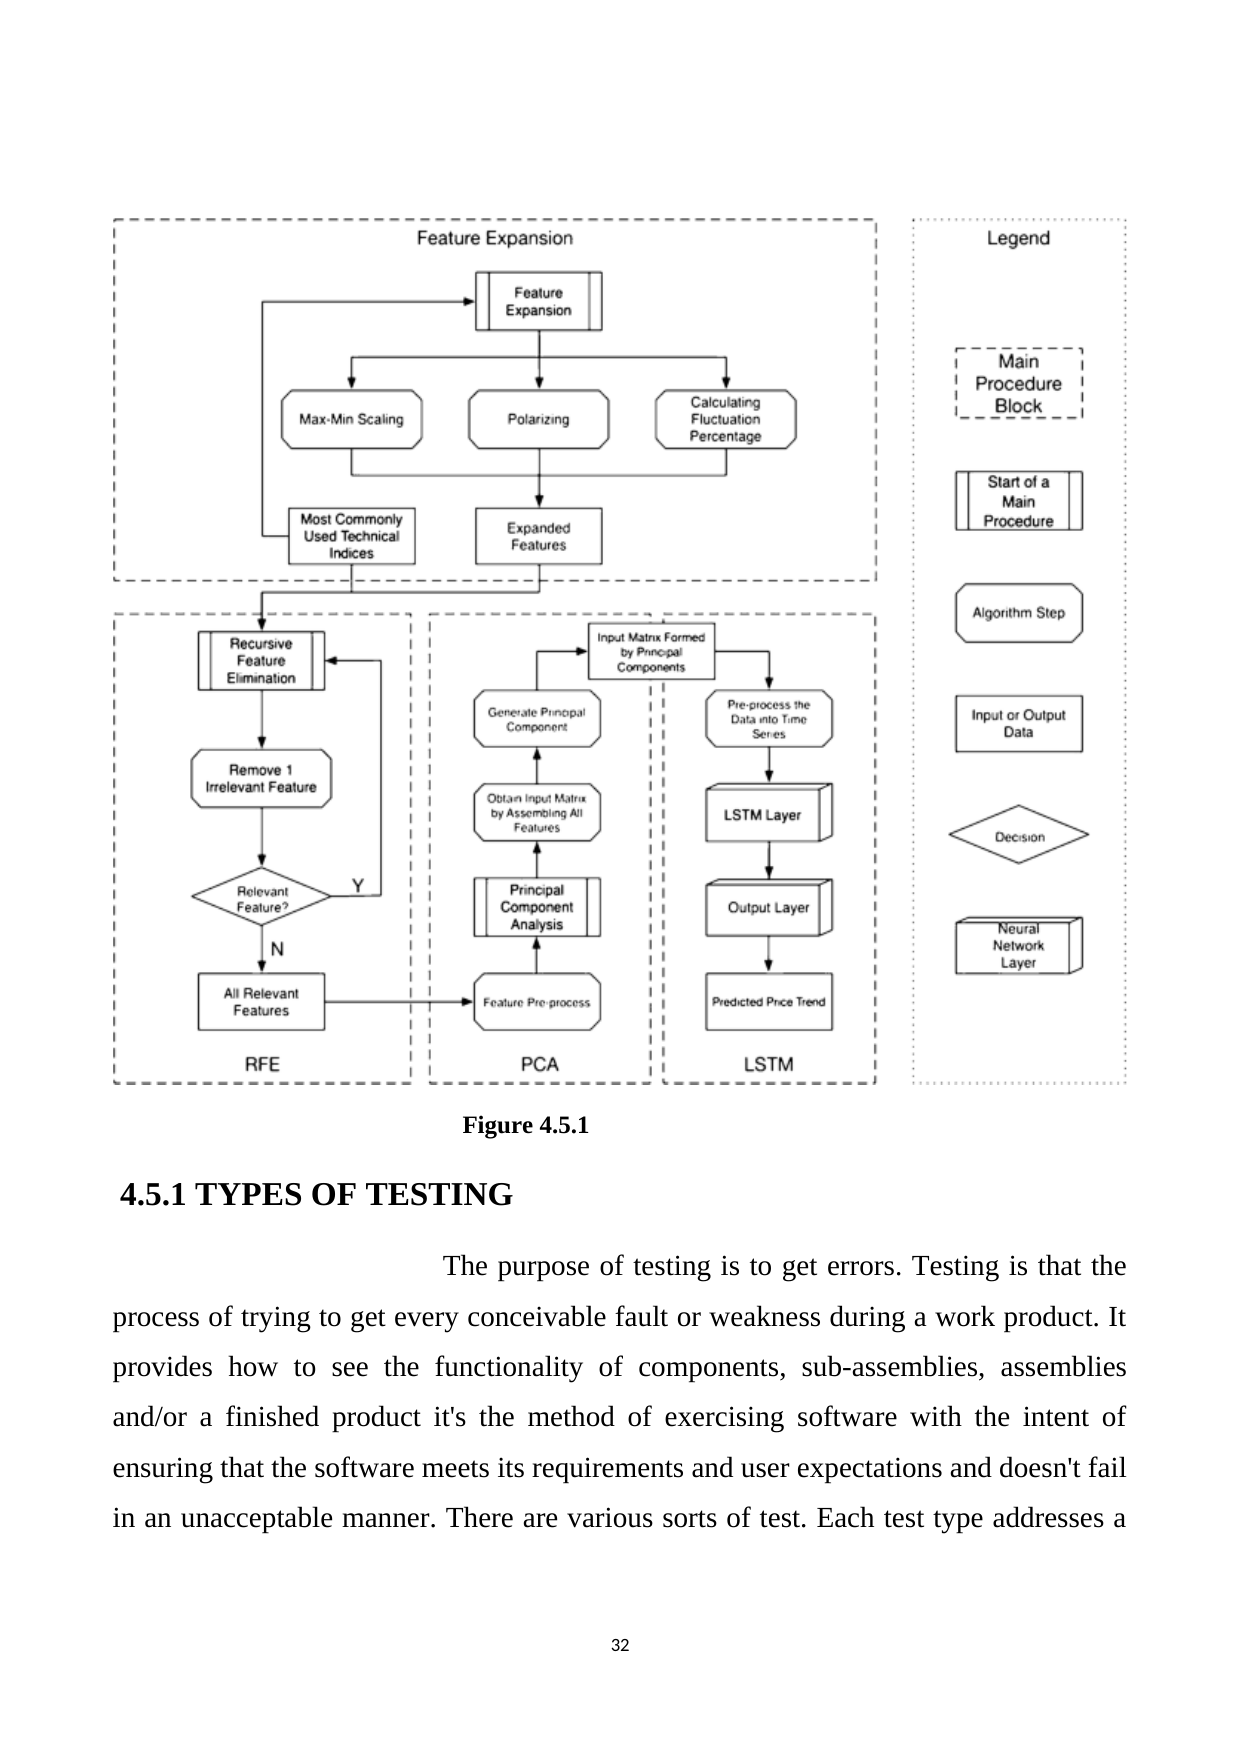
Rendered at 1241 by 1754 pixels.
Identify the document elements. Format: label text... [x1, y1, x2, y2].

picture [112, 217, 1128, 1085]
text 4.5.1 TYPES OF TESTING [112, 1174, 1128, 1213]
text Figure 4.5.1 [112, 1110, 1128, 1139]
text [112, 1248, 1128, 1534]
